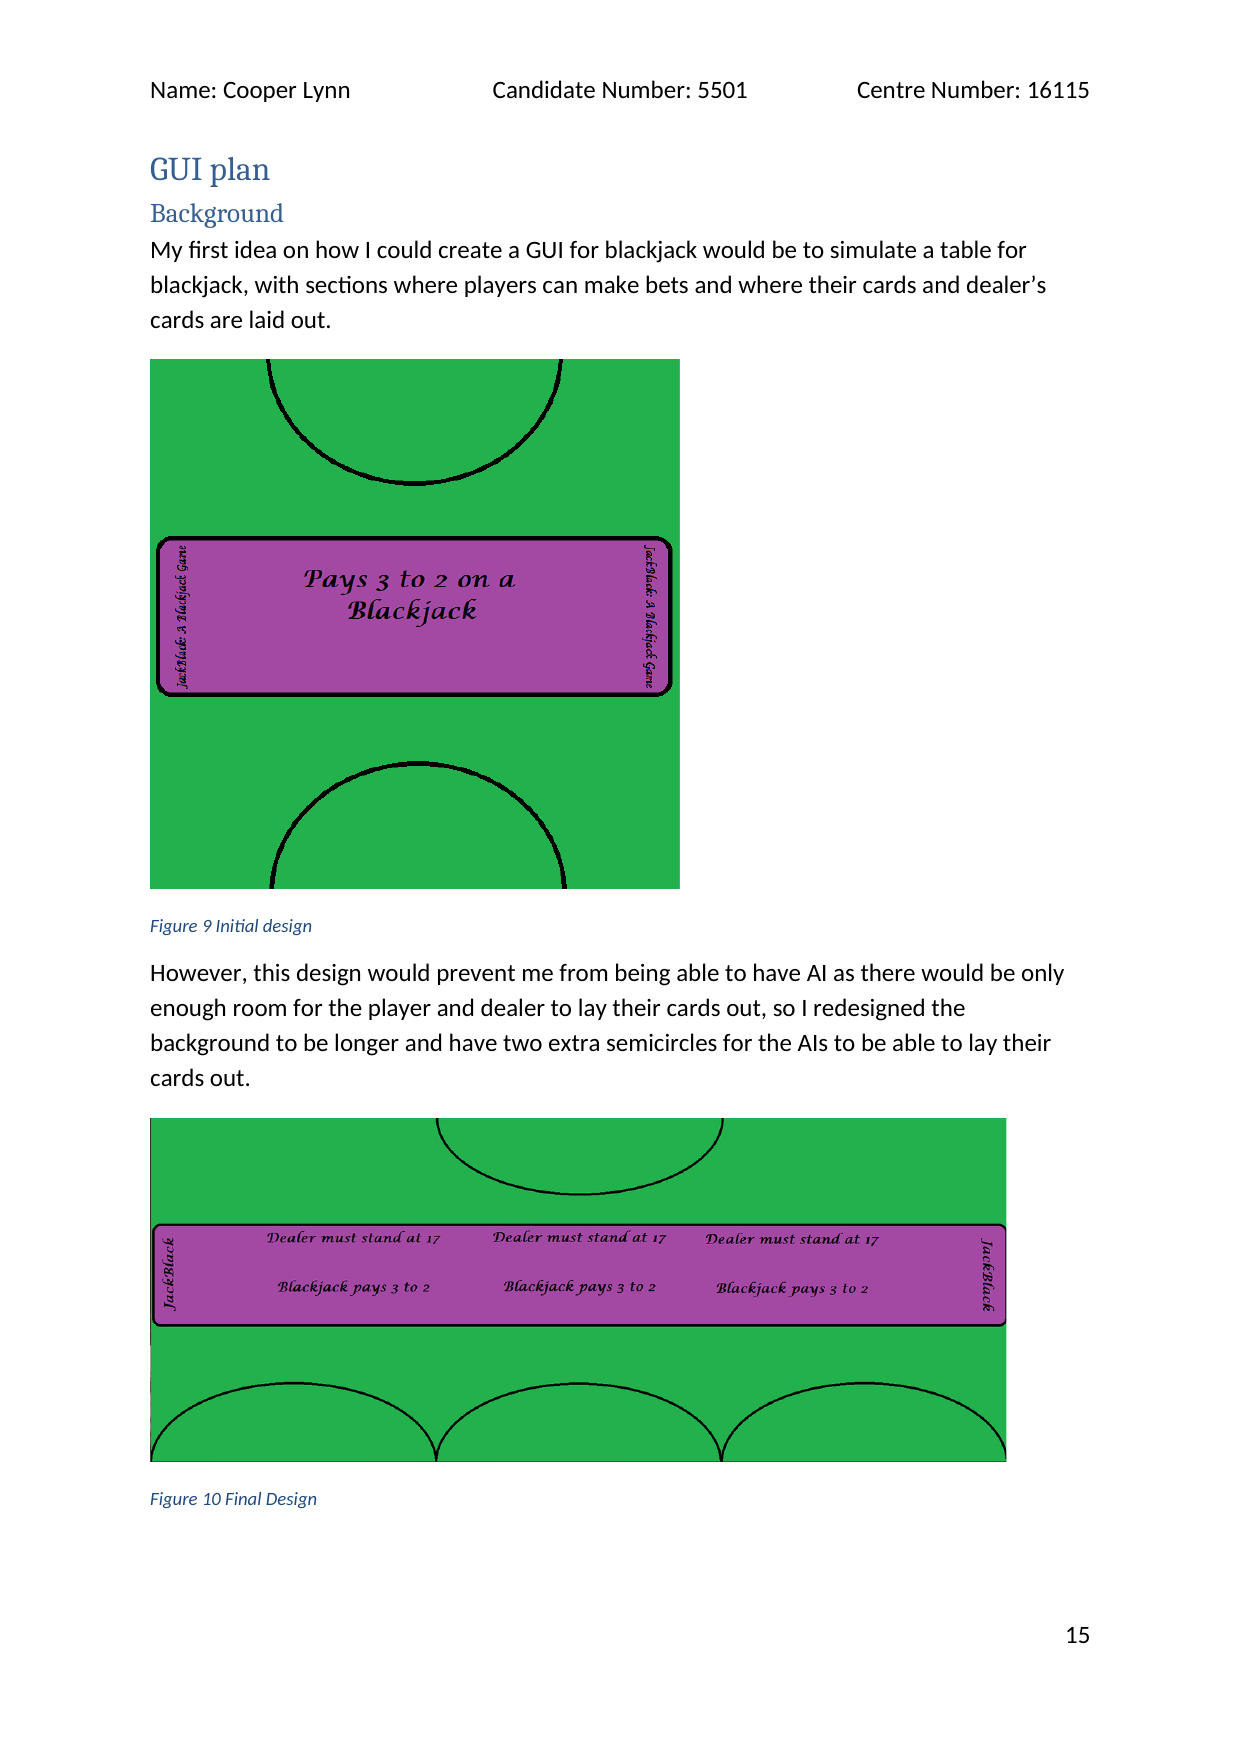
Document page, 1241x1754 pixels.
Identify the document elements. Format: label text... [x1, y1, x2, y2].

picture [150, 359, 680, 889]
text My first idea on how I could create a GUI for blackjack would be to simulate a table for blackjack, with sections where players can make bets and where their cards and dealer’s cards are laid out. [150, 234, 1090, 334]
subtitle GUI plan [150, 150, 1090, 188]
text However, this design would prevent me from being able to have AI as there would be only enough room for the player and dealer to lay their cards out, so I redesigned the background to be longer and have two extra semicircles for the AIs to be able to lay their cards out. [150, 958, 1090, 1093]
subtitle Background [150, 198, 1090, 229]
picture [150, 1118, 1007, 1462]
